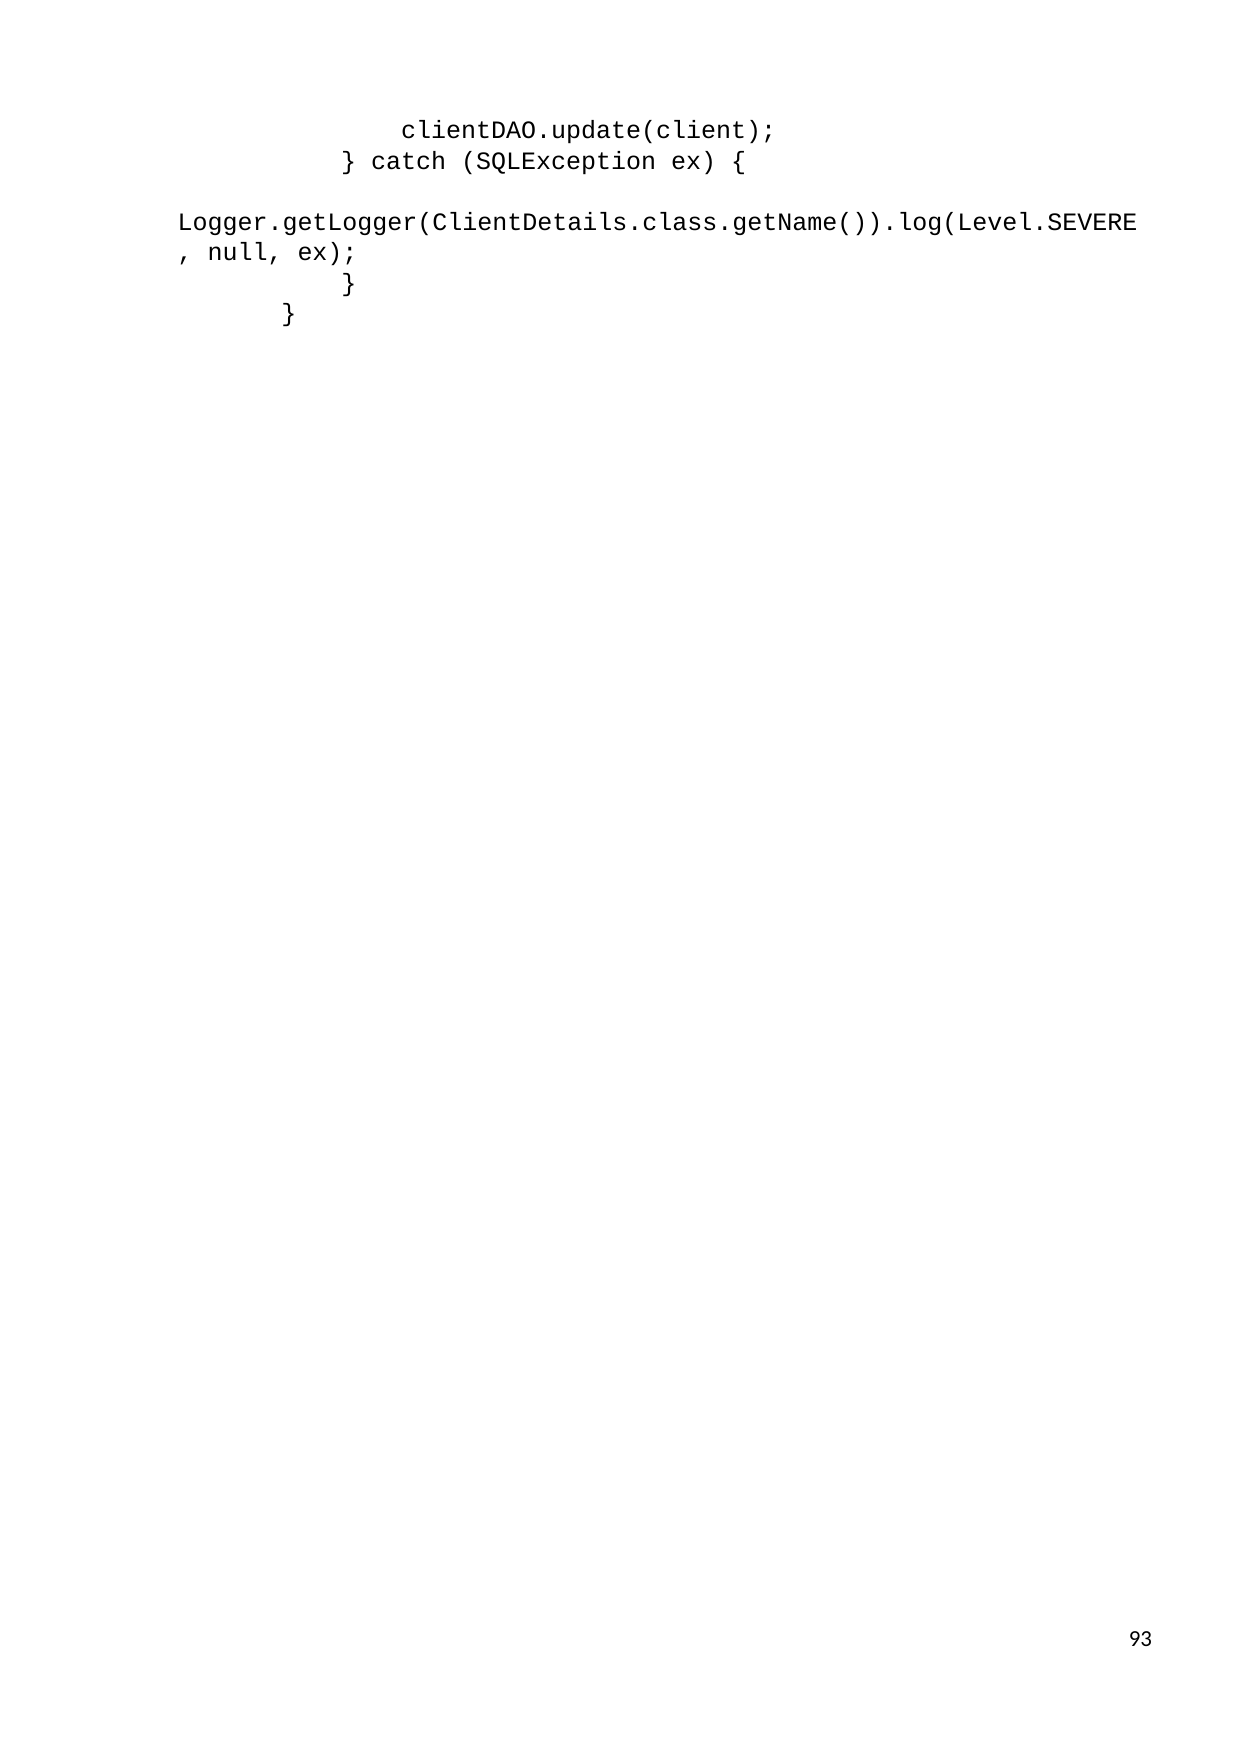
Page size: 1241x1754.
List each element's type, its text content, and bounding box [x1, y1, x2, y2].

list clientDAO.update(client); [177, 118, 1152, 146]
list } [177, 270, 1152, 299]
list } catch (SQLException ex) { [177, 149, 1152, 177]
list Logger.getLogger(ClientDetails.class.getName()).log(Level.SEVERE, null, ex); [177, 179, 1152, 268]
list } [177, 301, 1152, 329]
